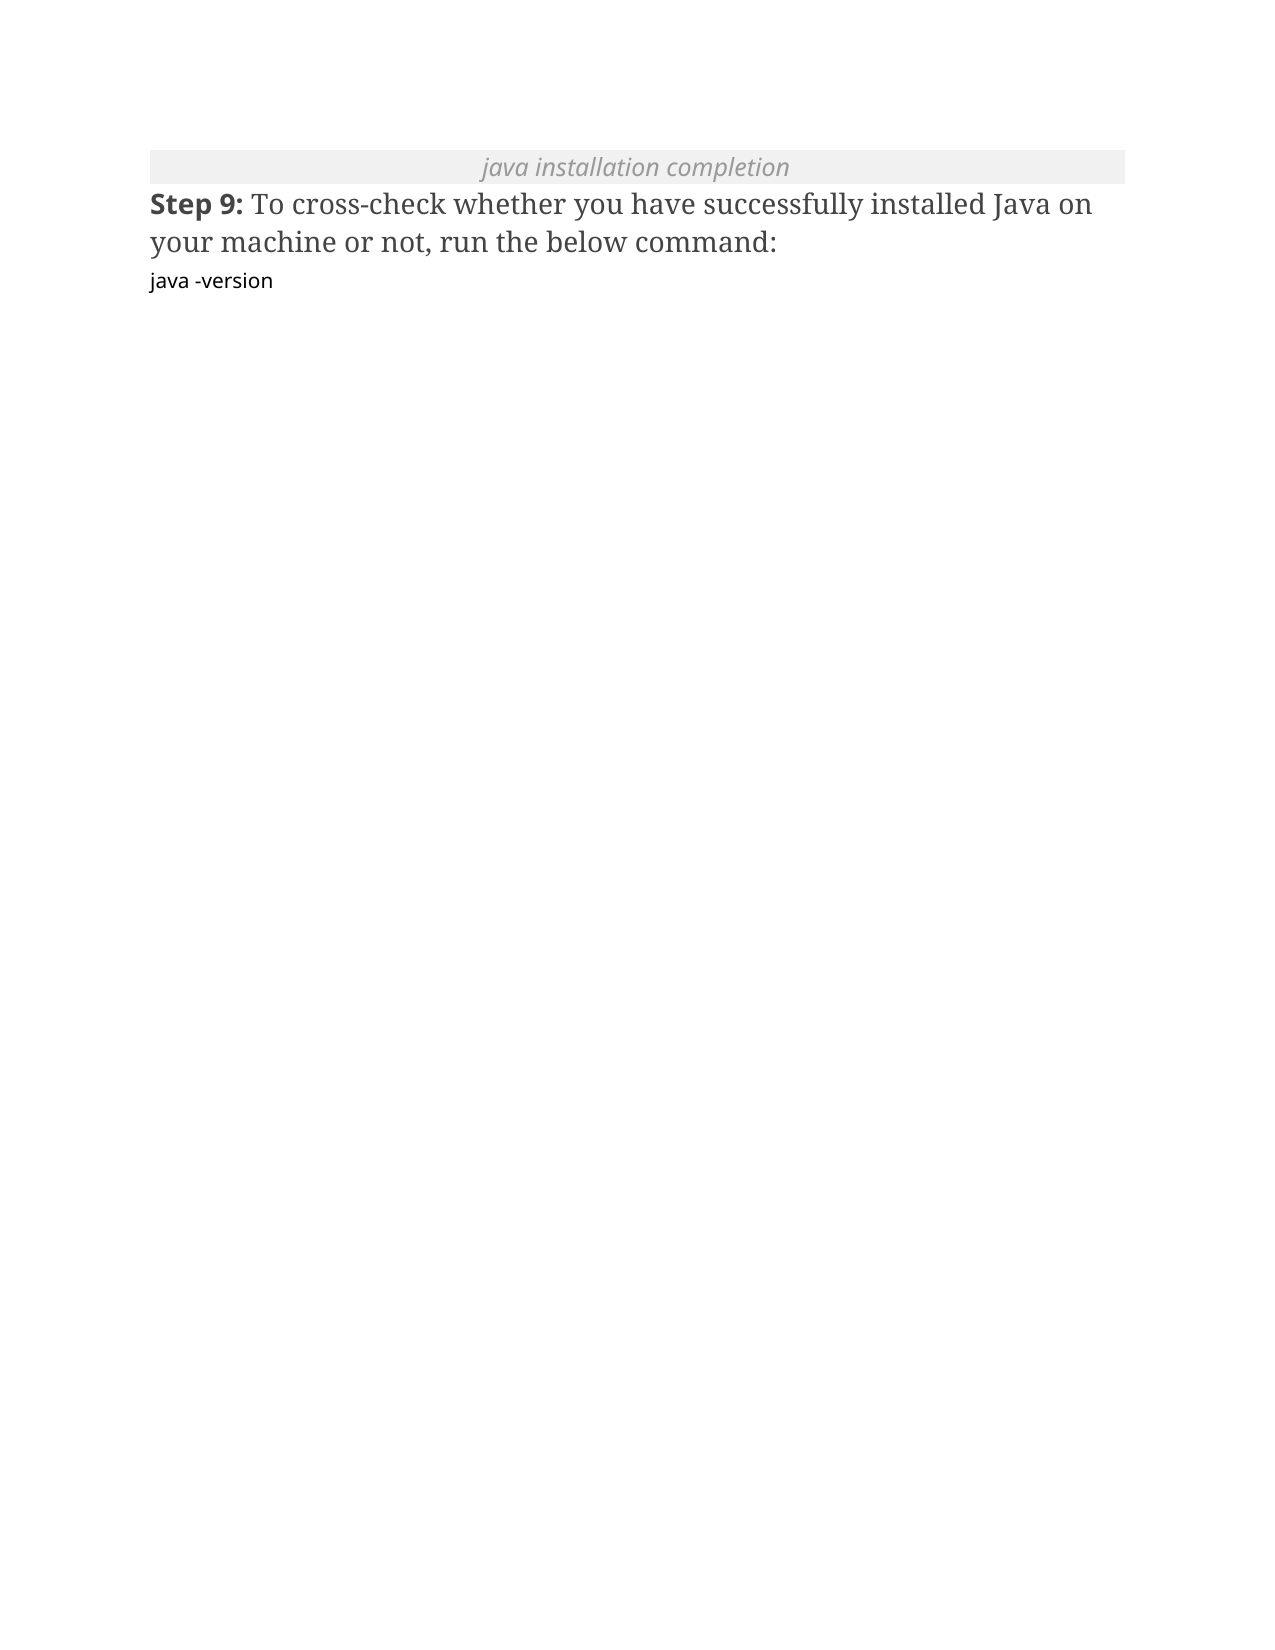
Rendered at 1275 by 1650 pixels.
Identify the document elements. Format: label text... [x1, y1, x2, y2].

text java installation completion [150, 150, 1125, 184]
text Step 9: To cross-check whether you have successfully installed Java on your machine or not, run the below command: [150, 184, 1125, 261]
text java -version [150, 261, 1125, 294]
